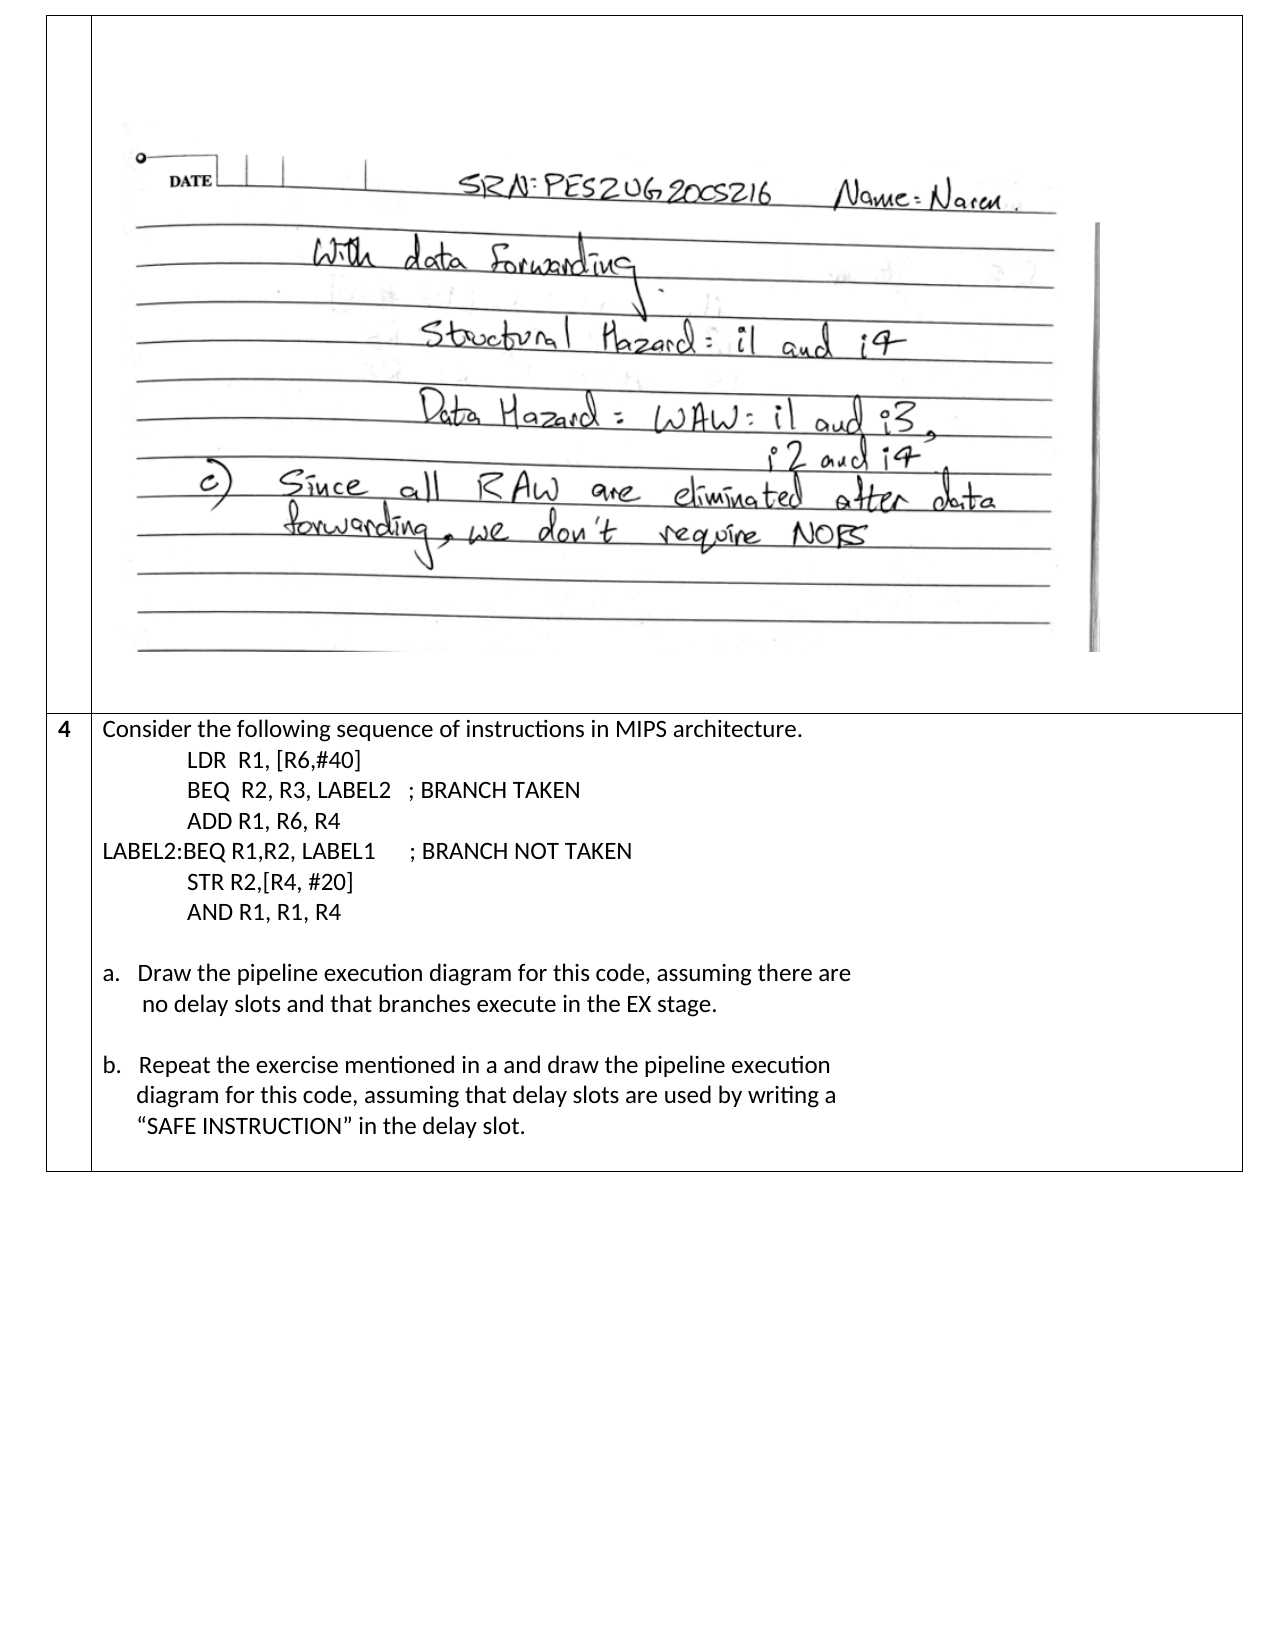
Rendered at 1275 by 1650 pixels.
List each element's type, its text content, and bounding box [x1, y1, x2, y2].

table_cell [92, 714, 1242, 1171]
picture [102, 107, 1100, 652]
table_cell 3 [47, 16, 91, 712]
table_cell 4 [47, 714, 91, 1171]
